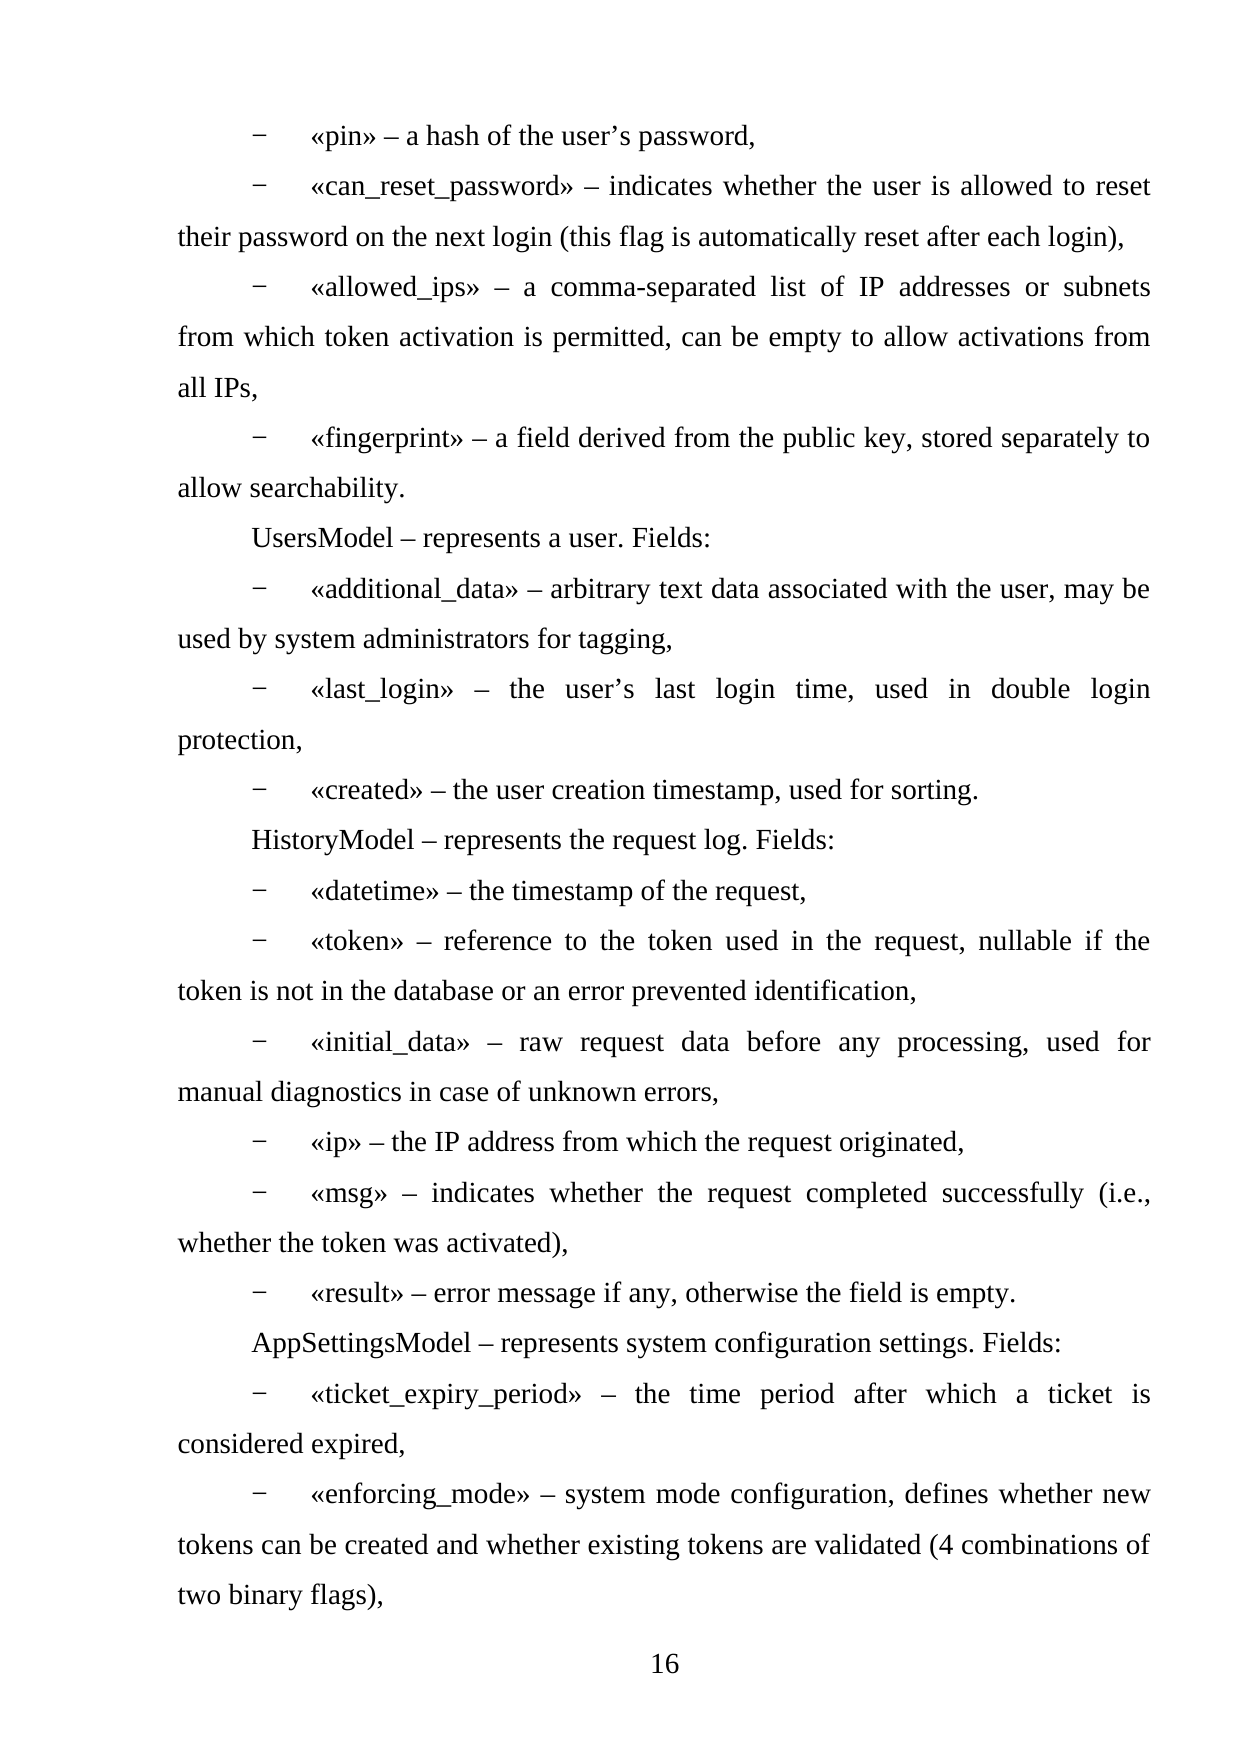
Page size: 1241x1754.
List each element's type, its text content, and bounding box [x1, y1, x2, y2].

text «token» – reference to the token used in the request, nullable if the token is not in the database or an error prevented identification, [177, 923, 1152, 1007]
text AppSettingsModel – represents system configuration settings. Fields: [177, 1326, 1152, 1359]
text «last_login» – the user’s last login time, used in double login protection, [177, 672, 1152, 755]
text «allowed_ips» – a comma-separated list of IP addresses or subnets from which token activation is permitted, can be empty to allow activations from all IPs, [177, 269, 1152, 403]
text HistoryModel – represents the request log. Fields: [177, 822, 1152, 856]
text «additional_data» – arbitrary text data associated with the user, may be used by system administrators for tagging, [177, 571, 1152, 655]
text «msg» – indicates whether the request completed successfully (i.e., whether the token was activated), [177, 1175, 1152, 1258]
text UsersModel – represents a user. Fields: [177, 521, 1152, 554]
text «can_reset_password» – indicates whether the user is allowed to reset their password on the next login (this flag is automatically reset after each login), [177, 168, 1152, 252]
text «created» – the user creation timestamp, used for sorting. [177, 772, 1152, 806]
text «pin» – a hash of the user’s password, [177, 118, 1152, 152]
text «ip» – the IP address from which the request originated, [177, 1124, 1152, 1158]
text «fingerprint» – a field derived from the public key, stored separately to allow searchability. [177, 420, 1152, 504]
text «initial_data» – raw request data before any processing, used for manual diagnostics in case of unknown errors, [177, 1024, 1152, 1108]
text «enforcing_mode» – system mode configuration, defines whether new tokens can be created and whether existing tokens are validated (4 combinations of two binary flags), [177, 1477, 1152, 1611]
text «datetime» – the timestamp of the request, [177, 873, 1152, 906]
text «result» – error message if any, otherwise the field is empty. [177, 1275, 1152, 1309]
text «ticket_expiry_period» – the time period after which a ticket is considered expired, [177, 1376, 1152, 1460]
